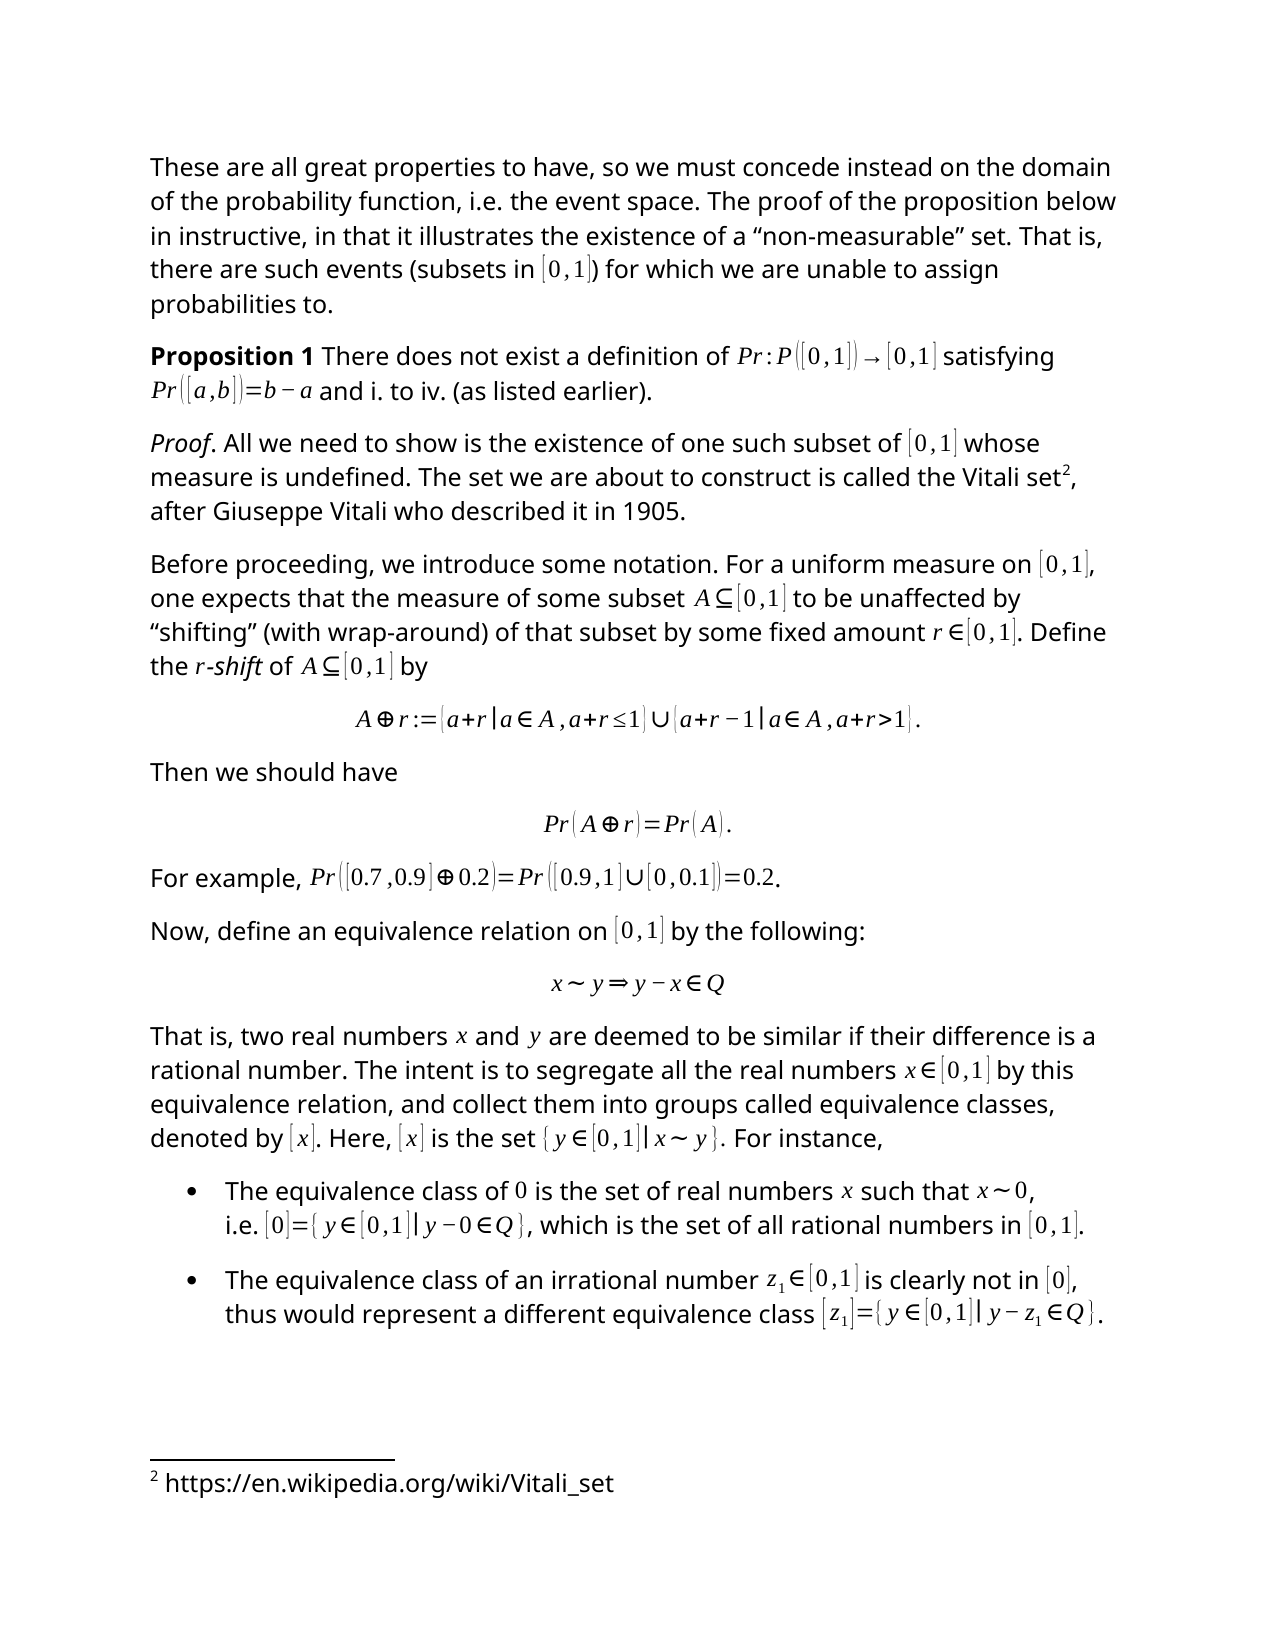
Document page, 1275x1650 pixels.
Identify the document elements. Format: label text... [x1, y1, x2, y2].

text For example, . [150, 860, 1125, 894]
text Now, define an equivalence relation on by the following: [150, 913, 1125, 947]
text These are all great properties to have, so we must concede instead on the domain of the probability function, i.e. the event space. The proof of the proposition below in instructive, in that it illustrates the existence of a “non-measurable” set. That is, there are such events (subsets in ) for which we are unable to assign probabilities to. [150, 150, 1125, 320]
text Then we should have [150, 755, 1125, 789]
text Proposition 1 There does not exist a definition of satisfying and i. to iv. (as listed earlier). [150, 339, 1125, 407]
list The equivalence class of an irrational number is clearly not in , thus would represent a different equivalence class . [187, 1263, 1125, 1331]
text Proof. All we need to show is the existence of one such subset of whose measure is undefined. The set we are about to construct is called the Vitali set, after Giuseppe Vitali who described it in 1905. [150, 426, 1125, 528]
text That is, two real numbers and are deemed to be similar if their difference is a rational number. The intent is to segregate all the real numbers by this equivalence relation, and collect them into groups called equivalence classes, denoted by . Here, is the set For instance, [150, 1019, 1125, 1155]
list The equivalence class of is the set of real numbers such that , i.e. , which is the set of all rational numbers in . [187, 1174, 1125, 1242]
text Before proceeding, we introduce some notation. For a uniform measure on , one expects that the measure of some subset to be unaffected by “shifting” (with wrap-around) of that subset by some fixed amount . Define the -shift of by [150, 547, 1125, 683]
